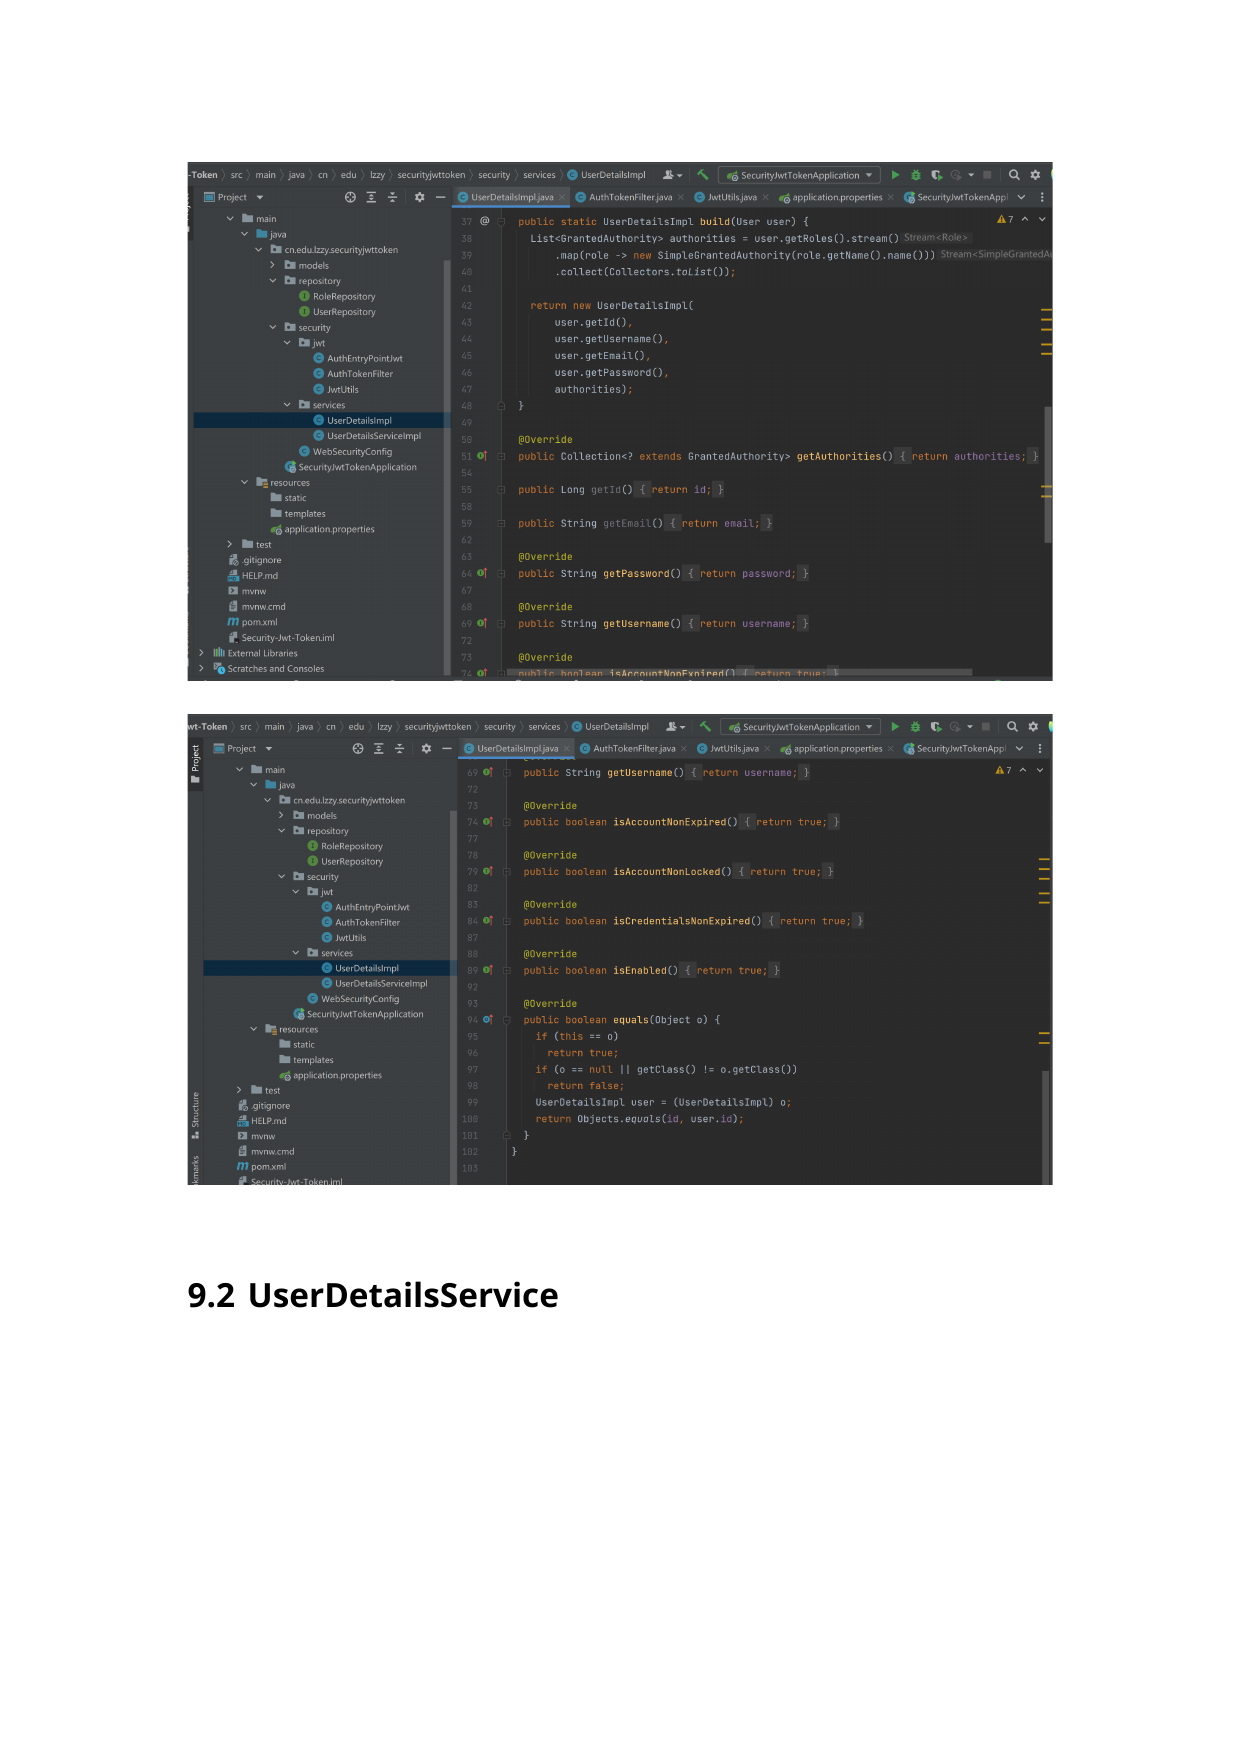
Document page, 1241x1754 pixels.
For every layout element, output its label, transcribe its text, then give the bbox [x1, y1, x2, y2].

subtitle UserDetailsService [187, 1262, 1053, 1327]
picture [187, 714, 1053, 1185]
picture [187, 162, 1053, 681]
